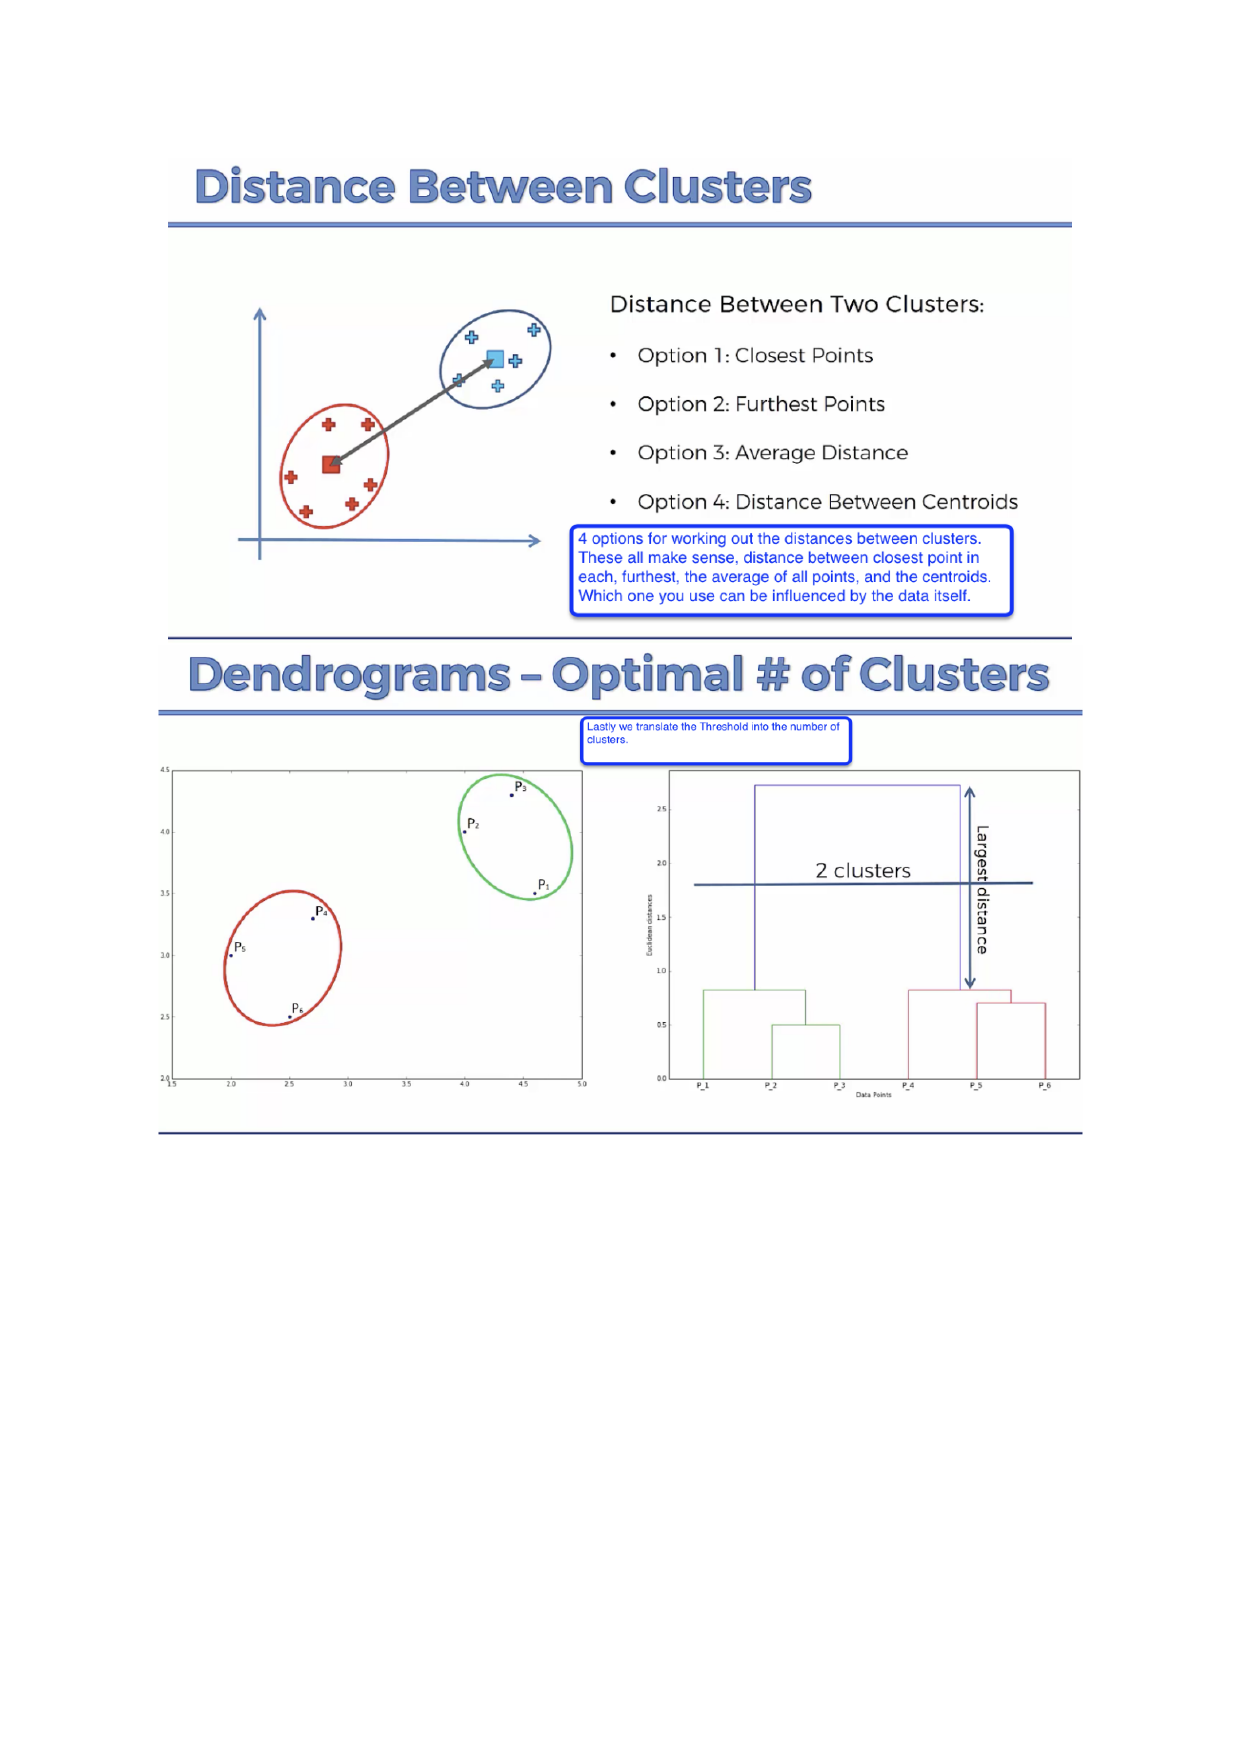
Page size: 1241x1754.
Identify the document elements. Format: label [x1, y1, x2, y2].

picture [150, 150, 1091, 643]
picture [150, 645, 1091, 1135]
